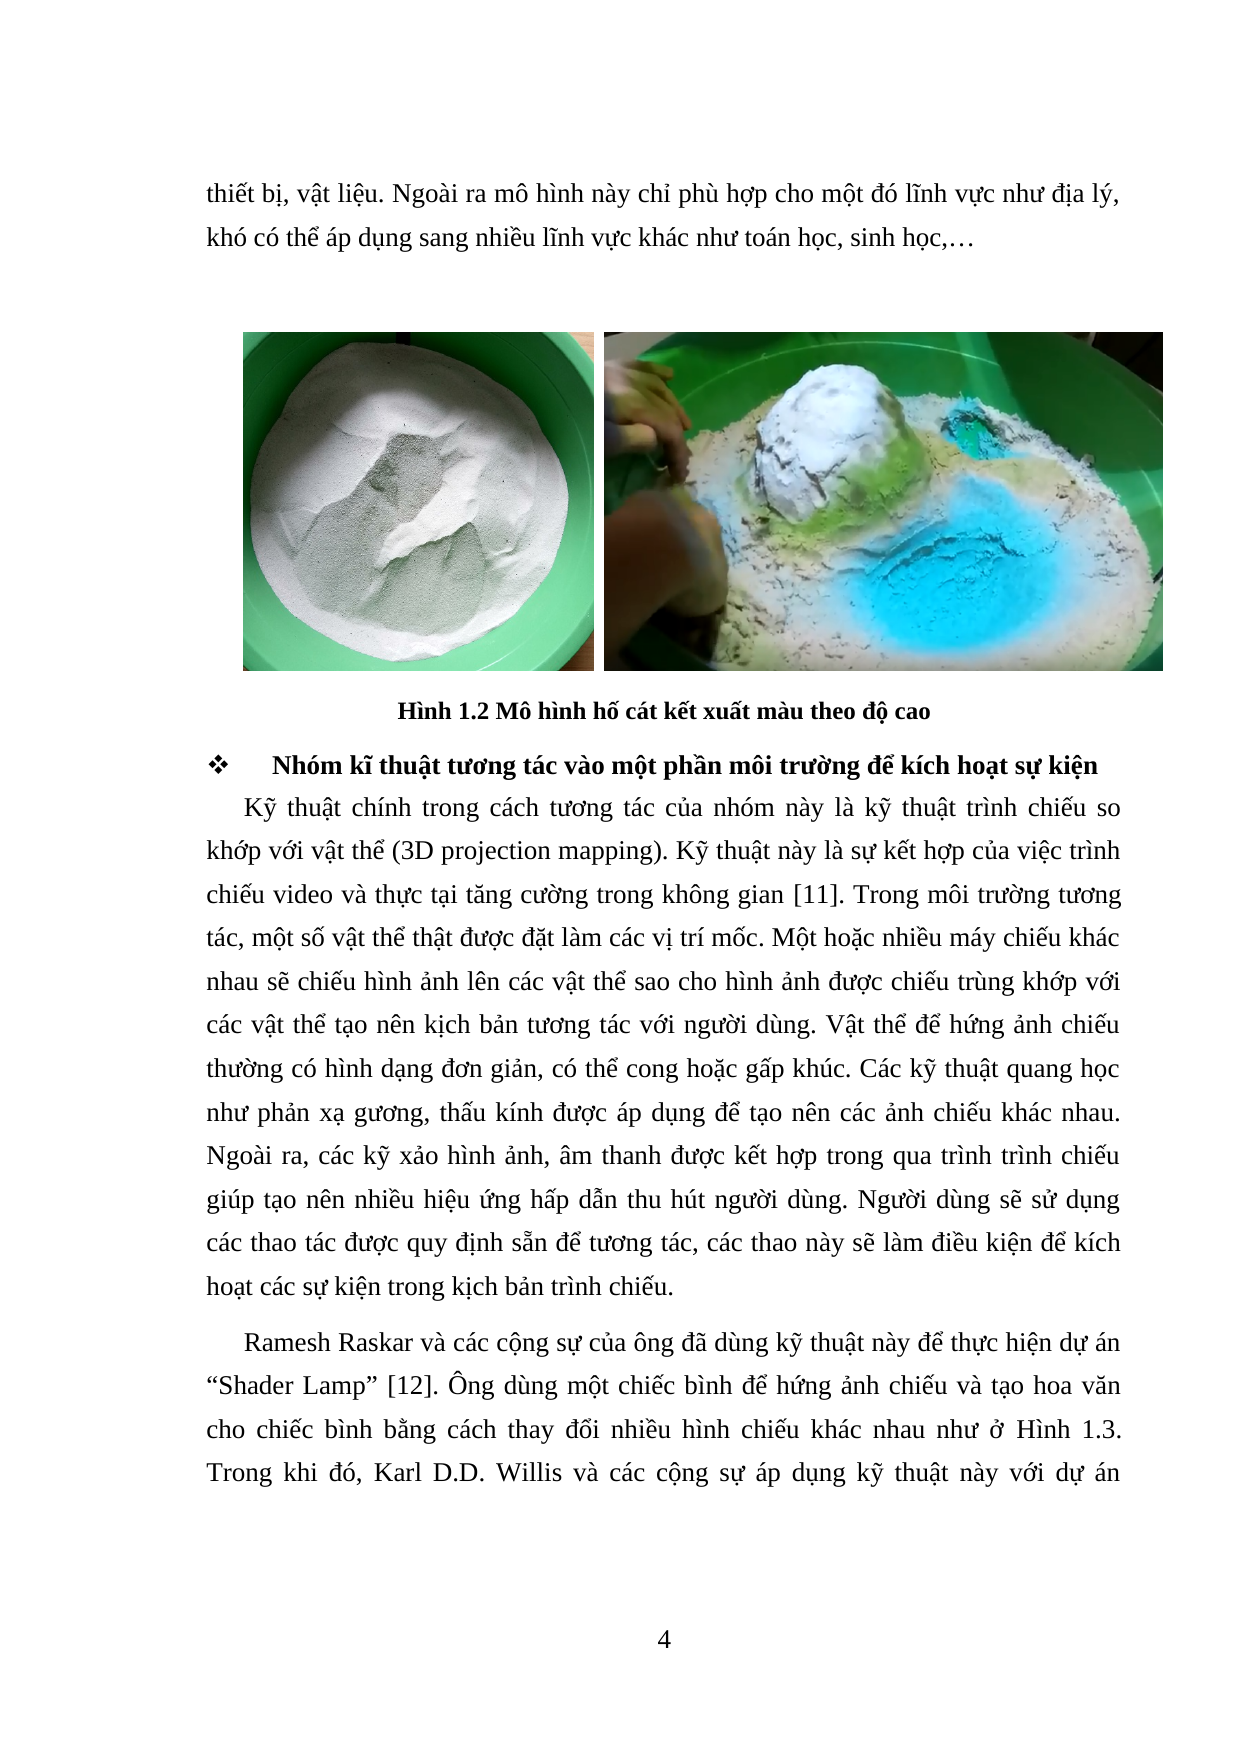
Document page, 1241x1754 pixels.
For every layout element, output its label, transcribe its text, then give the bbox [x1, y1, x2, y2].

picture [604, 332, 1163, 671]
picture [243, 332, 594, 671]
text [206, 1326, 1122, 1488]
text Nhóm kĩ thuật tương tác vào một phần môi trường để kích hoạt sự kiện [206, 749, 1122, 780]
text Hình 1.2 Mô hình hố cát kết xuất màu theo độ cao [206, 696, 1122, 725]
text Kỹ thuật chính trong cách tương tác của nhóm này là kỹ thuật trình chiếu so khớp với vật thể (3D projection mapping). Kỹ thuật này là sự kết hợp của việc trình chiếu video và thực tại tăng cường trong không gian [11]. Trong môi trường tương tác, một số vật thể thật được đặt làm các vị trí mốc. Một hoặc nhiều máy chiếu khác nhau sẽ chiếu hình ảnh lên các vật thể sao cho hình ảnh được chiếu trùng khớp với các vật thể tạo nên kịch bản tương tác với người dùng. Vật thể để hứng ảnh chiếu thường có hình dạng đơn giản, có thể cong hoặc gấp khúc. Các kỹ thuật quang học như phản xạ gương, thấu kính được áp dụng để tạo nên các ảnh chiếu khác nhau. Ngoài ra, các kỹ xảo hình ảnh, âm thanh được kết hợp trong qua trình trình chiếu giúp tạo nên nhiều hiệu ứng hấp dẫn thu hút người dùng. Người dùng sẽ sử dụng các thao tác được quy định sẵn để tương tác, các thao này sẽ làm điều kiện để kích hoạt các sự kiện trong kịch bản trình chiếu. [206, 791, 1122, 1301]
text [206, 177, 1122, 252]
